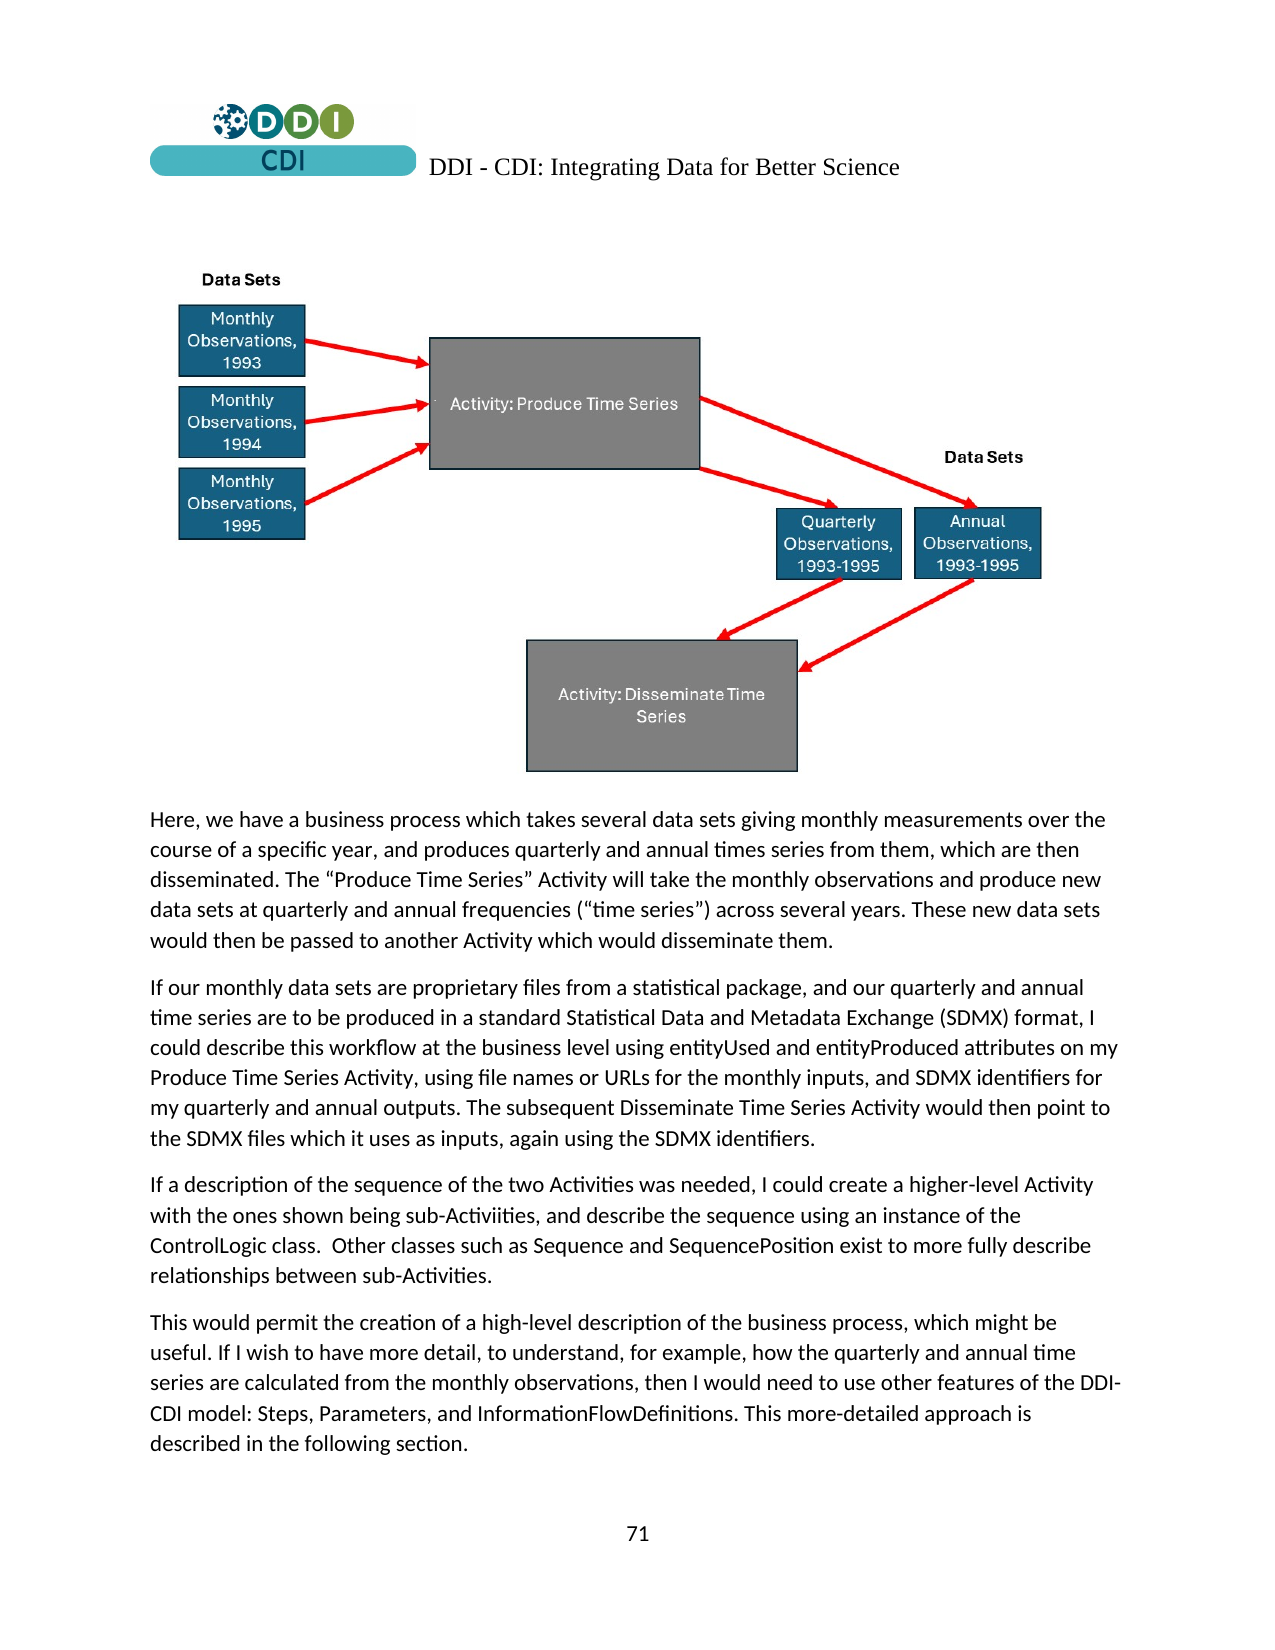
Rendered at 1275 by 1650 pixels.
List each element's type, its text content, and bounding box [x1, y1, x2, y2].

text If a description of the sequence of the two Activities was needed, I could create a higher-level Activity with the ones shown being sub-Activiities, and describe the sequence using an instance of the ControlLogic class. Other classes such as Sequence and SequencePosition exist to more fully describe relationships between sub-Activities. [150, 1171, 1125, 1289]
text This would permit the creation of a high-level description of the business process, which might be useful. If I wish to have more detail, to understand, for example, how the quarterly and annual time series are calculated from the monthly observations, then I would need to use other features of the DDI-CDI model: Steps, Parameters, and InformationFlowDefinitions. This more-detailed approach is described in the following section. [150, 1308, 1125, 1457]
picture [150, 238, 1124, 786]
text Here, we have a business process which takes several data sets giving monthly measurements over the course of a specific year, and produces quarterly and annual times series from them, which are then disseminated. The “Produce Time Series” Activity will take the monthly observations and produce new data sets at quarterly and annual frequencies (“time series”) across several years. These new data sets would then be passed to another Activity which would disseminate them. [150, 805, 1125, 954]
picture [150, 104, 417, 176]
text If our monthly data sets are proprietary files from a statistical package, and our quarterly and annual time series are to be produced in a standard Statistical Data and Metadata Exchange (SDMX) format, I could describe this workflow at the business level using entityUsed and entityProduced attributes on my Produce Time Series Activity, using file names or URLs for the monthly inputs, and SDMX identifiers for my quarterly and annual outputs. The subsequent Disseminate Time Series Activity would then point to the SDMX files which it uses as inputs, again using the SDMX identifiers. [150, 973, 1125, 1152]
